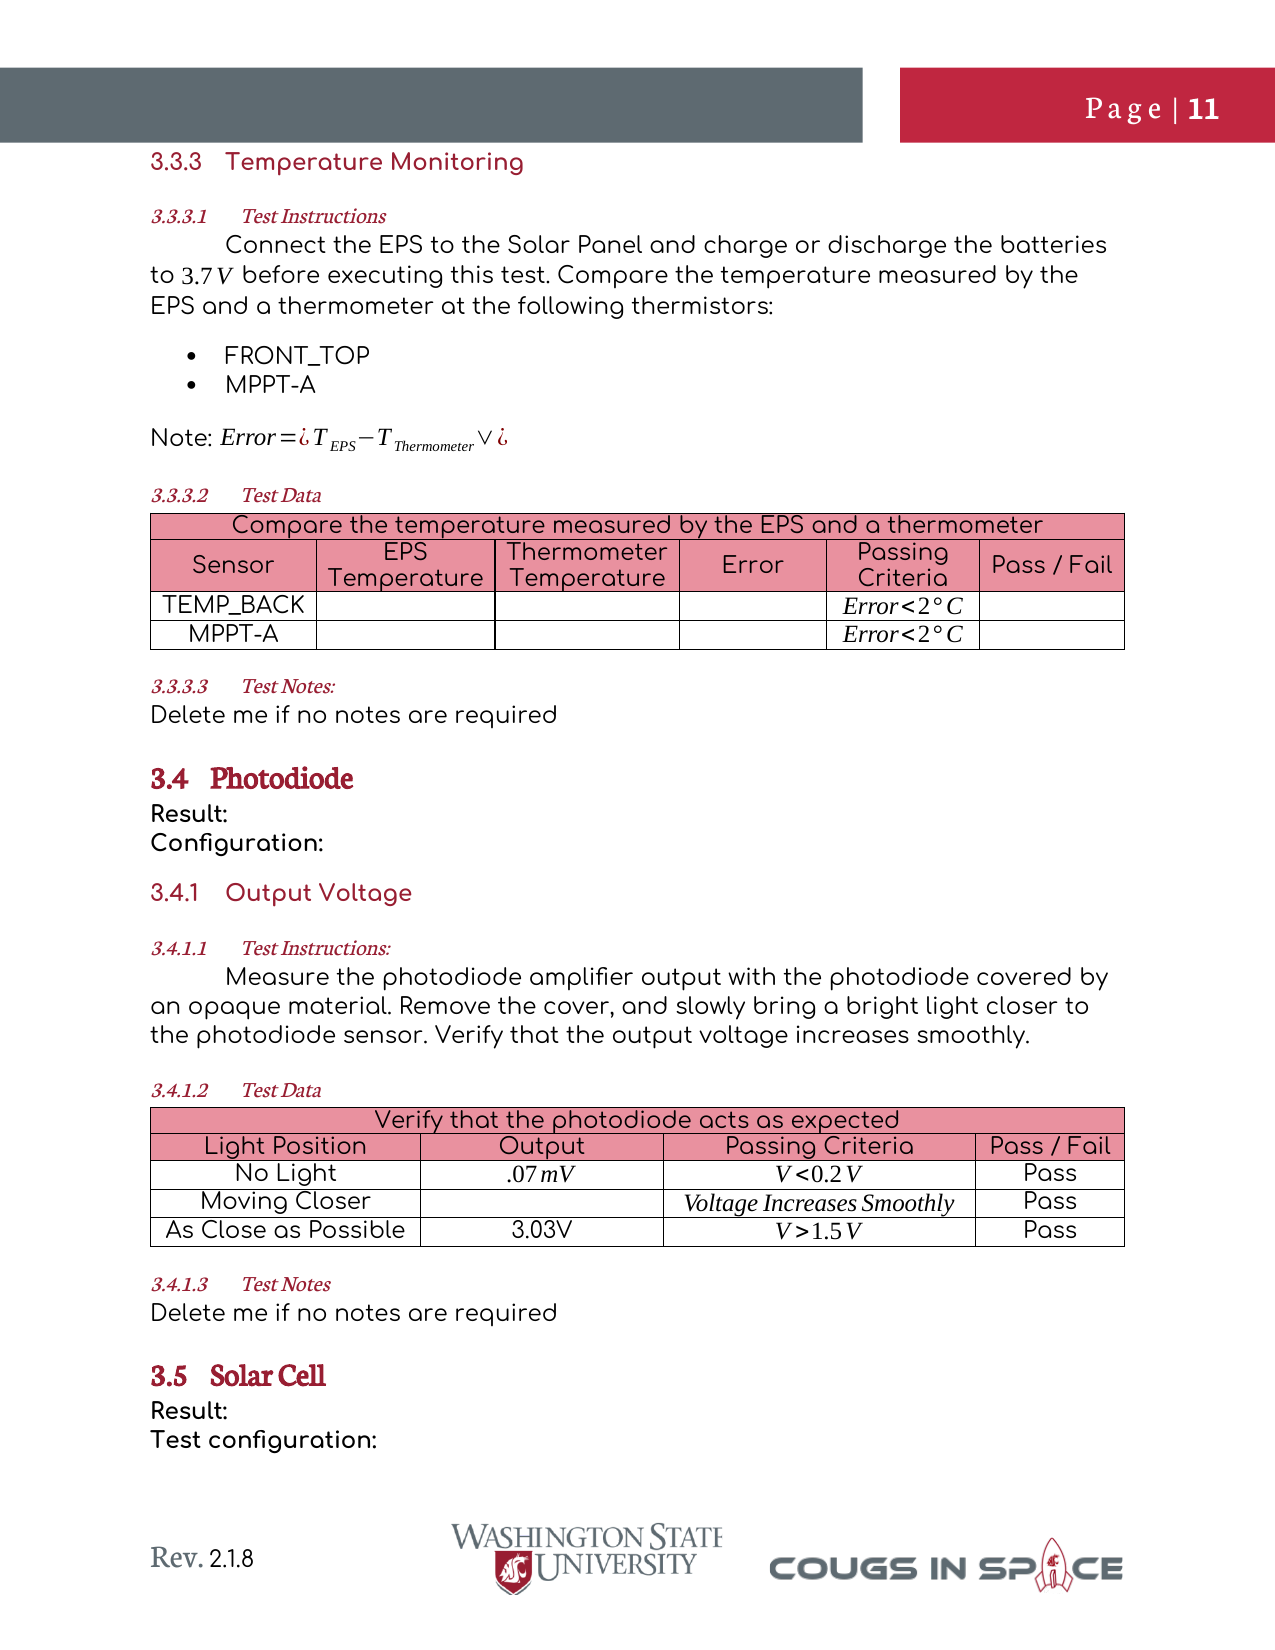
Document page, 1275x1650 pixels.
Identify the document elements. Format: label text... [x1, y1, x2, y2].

list MPPT-A [187, 373, 1125, 399]
table_cell Moving Closer [151, 1190, 420, 1217]
table_cell Pass [976, 1190, 1124, 1217]
text Note: [150, 423, 1125, 455]
table_cell [680, 592, 826, 620]
table_cell [664, 1218, 975, 1246]
table_cell [664, 1190, 975, 1217]
table_cell [827, 592, 979, 620]
table_cell Pass / Fail [976, 1134, 1124, 1160]
subtitle Test Notes: [150, 670, 1125, 699]
table_cell Pass [976, 1218, 1124, 1246]
text Connect the EPS to the Solar Panel and charge or discharge the batteries to before executing this test. Compare the temperature measured by the EPS and a thermometer at the following thermistors: [150, 233, 1125, 319]
list FRONT_TOP [187, 344, 1125, 369]
subtitle Test Data [150, 1073, 1125, 1102]
picture [769, 1537, 1123, 1594]
table_cell Light Position [151, 1134, 420, 1160]
text Delete me if no notes are required [150, 1301, 1125, 1326]
table_cell No Light [151, 1161, 420, 1188]
subtitle Test Data [150, 479, 1125, 508]
table_cell Passing Criteria [827, 540, 979, 591]
table_cell [496, 621, 679, 648]
table_cell As Close as Possible [151, 1218, 420, 1246]
text Configuration: [150, 831, 1125, 857]
table_cell Pass / Fail [980, 540, 1124, 591]
table_cell Passing Criteria [664, 1134, 975, 1160]
subtitle Test Instructions: [150, 932, 1125, 961]
table_cell Pass [976, 1161, 1124, 1188]
table_cell [827, 621, 979, 648]
text Result: [150, 1399, 1125, 1425]
subtitle Solar Cell [150, 1351, 1125, 1393]
text Measure the photodiode amplifier output with the photodiode covered by an opaque material. Remove the cover, and slowly bring a bright light closer to the photodiode sensor. Verify that the output voltage increases smoothly. [150, 965, 1125, 1049]
table_cell [317, 621, 494, 648]
table_cell [980, 621, 1124, 648]
subtitle Output Voltage [150, 882, 1125, 907]
table_cell Error [680, 540, 826, 591]
table_header Verify that the photodiode acts as expected [151, 1108, 1124, 1133]
table_header Compare the temperature measured by the EPS and a thermometer [151, 514, 1124, 539]
table_cell [496, 592, 679, 620]
table_cell [664, 1161, 975, 1188]
subtitle Temperature Monitoring [150, 150, 1125, 176]
table_cell [980, 592, 1124, 620]
subtitle Photodiode [150, 754, 1125, 796]
table_cell 3.03V [421, 1218, 663, 1246]
table_cell [317, 592, 494, 620]
table_cell Thermometer Temperature [496, 540, 679, 591]
table_cell Output [421, 1134, 663, 1160]
picture [450, 1522, 723, 1595]
text Test configuration: [150, 1429, 1125, 1454]
text Delete me if no notes are required [150, 704, 1125, 729]
table_cell [421, 1161, 663, 1188]
subtitle Test Instructions [150, 200, 1125, 229]
table_cell [680, 621, 826, 648]
table_cell EPS Temperature [317, 540, 494, 591]
table_cell [421, 1190, 663, 1217]
subtitle Test Notes [150, 1268, 1125, 1297]
table_cell MPPT-A [151, 621, 316, 648]
table_cell Sensor [151, 540, 316, 591]
table_cell TEMP_BACK [151, 592, 316, 620]
text Result: [150, 802, 1125, 828]
